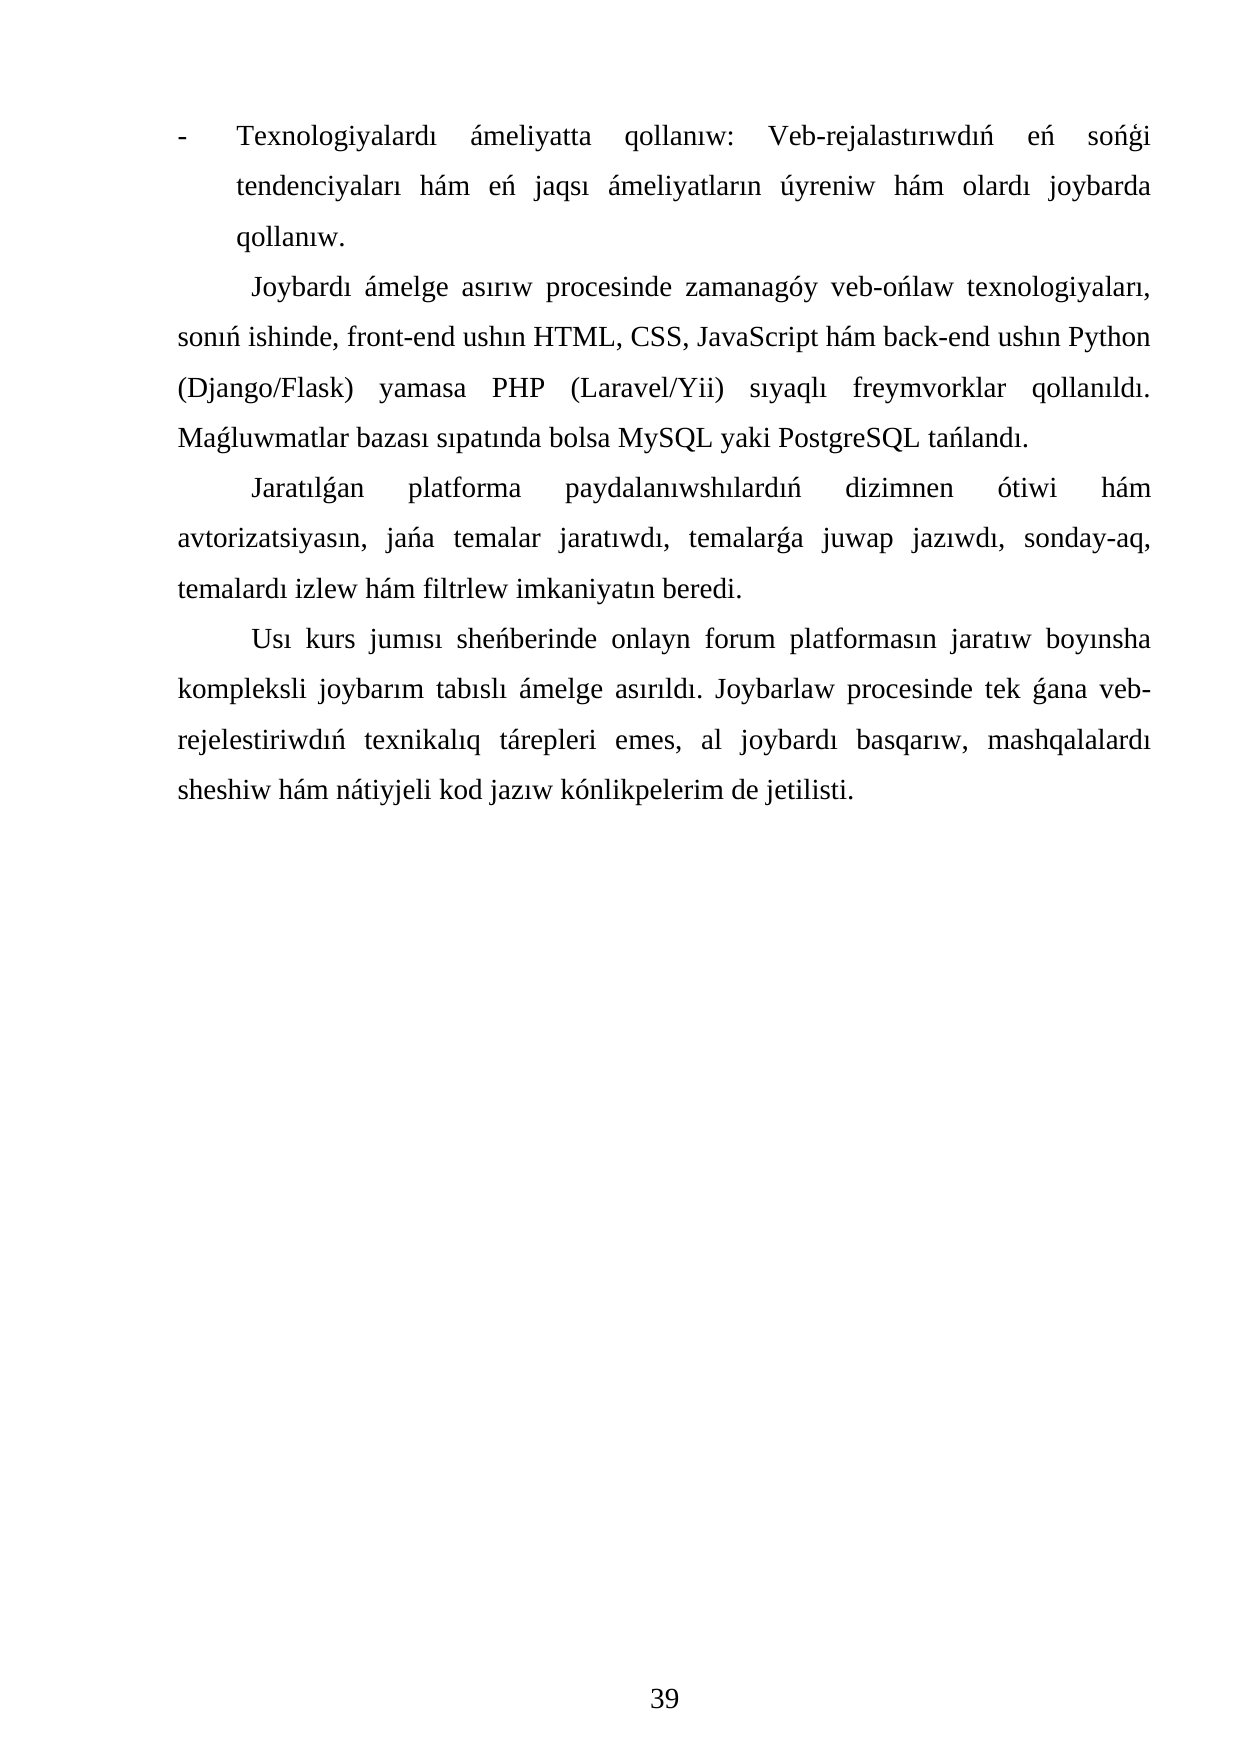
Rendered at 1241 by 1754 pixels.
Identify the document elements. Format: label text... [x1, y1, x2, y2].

text Usı kurs jumısı sheńberinde onlayn forum platformasın jaratıw boyınsha kompleksli joybarım tabıslı ámelge asırıldı. Joybarlaw procesinde tek ǵana veb-rejelestiriwdıń texnikalıq tárepleri emes, al joybardı basqarıw, mashqalalardı sheshiw hám nátiyjeli kod jazıw kónlikpelerim de jetilisti. [177, 621, 1152, 806]
text Jaratılǵan platforma paydalanıwshılardıń dizimnen ótiwi hám avtorizatsiyasın, jańa temalar jaratıwdı, temalarǵa juwap jazıwdı, sonday-aq, temalardı izlew hám filtrlew imkaniyatın beredi. [177, 470, 1152, 604]
list Texnologiyalardı ámeliyatta qollanıw: Veb-rejalastırıwdıń eń sońģi tendenciyaları hám eń jaqsı ámeliyatların úyreniw hám olardı joybarda qollanıw. [177, 118, 1152, 252]
text Joybardı ámelge asırıw procesinde zamanagóy veb-ońlaw texnologiyaları, sonıń ishinde, front-end ushın HTML, CSS, JavaScript hám back-end ushın Python (Django/Flask) yamasa PHP (Laravel/Yii) sıyaqlı freymvorklar qollanıldı. Maǵluwmatlar bazası sıpatında bolsa MySQL yaki PostgreSQL tańlandı. [177, 269, 1152, 453]
